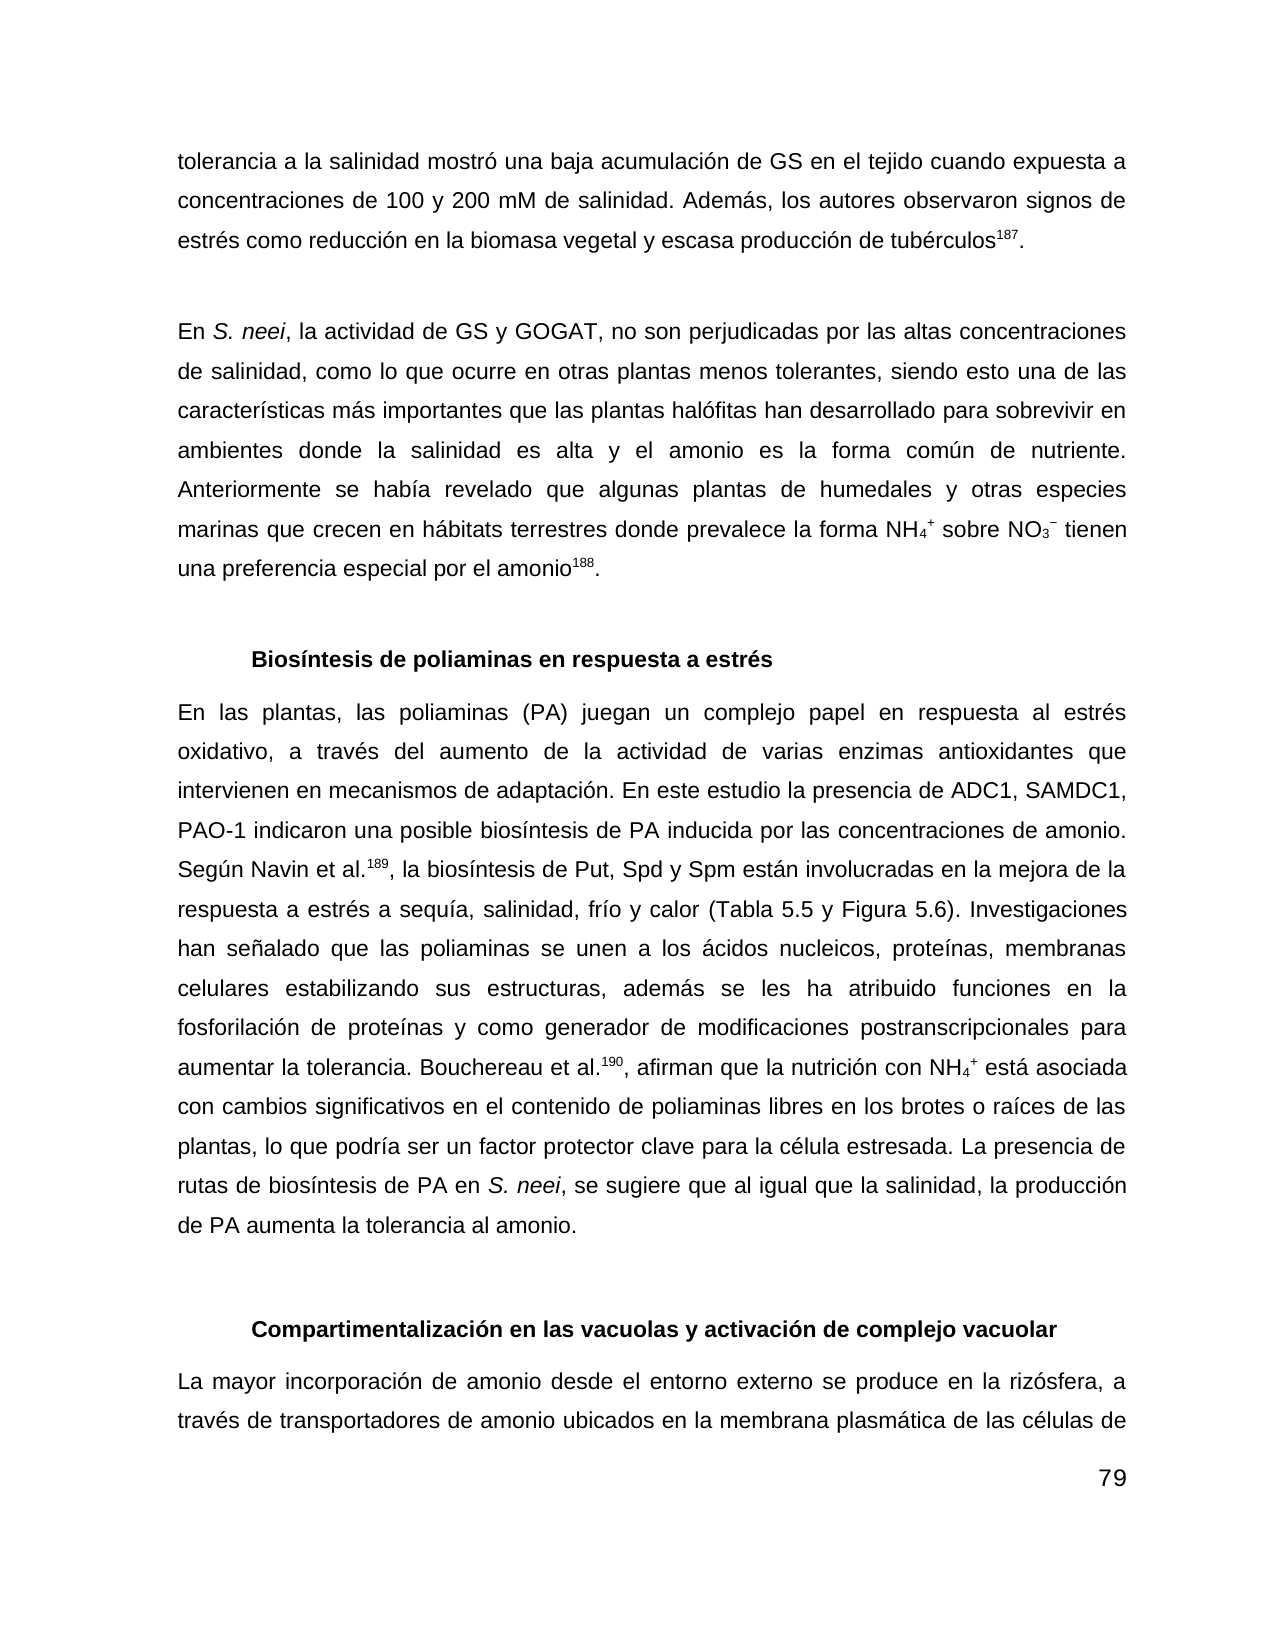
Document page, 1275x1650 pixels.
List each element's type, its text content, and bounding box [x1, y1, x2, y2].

text Compartimentalización en las vacuolas y activación de complejo vacuolar [251, 1316, 1127, 1342]
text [177, 148, 1127, 253]
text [177, 1368, 1127, 1433]
text En S. neei, la actividad de GS y GOGAT, no son perjudicadas por las altas concentraciones de salinidad, como lo que ocurre en otras plantas menos tolerantes, siendo esto una de las características más importantes que las plantas halófitas han desarrollado para sobrevivir en ambientes donde la salinidad es alta y el amonio es la forma común de nutriente. Anteriormente se había revelado que algunas plantas de humedales y otras especies marinas que crecen en hábitats terrestres donde prevalece la forma NH4+ sobre NO3− tienen una preferencia especial por el amonio188. [177, 318, 1127, 581]
text Biosíntesis de poliaminas en respuesta a estrés [251, 646, 1127, 673]
text En las plantas, las poliaminas (PA) juegan un complejo papel en respuesta al estrés oxidativo, a través del aumento de la actividad de varias enzimas antioxidantes que intervienen en mecanismos de adaptación. En este estudio la presencia de ADC1, SAMDC1, PAO-1 indicaron una posible biosíntesis de PA inducida por las concentraciones de amonio. Según Navin et al.189, la biosíntesis de Put, Spd y Spm están involucradas en la mejora de la respuesta a estrés a sequía, salinidad, frío y calor (Tabla 5.5 y Figura 5.6). Investigaciones han señalado que las poliaminas se unen a los ácidos nucleicos, proteínas, membranas celulares estabilizando sus estructuras, además se les ha atribuido funciones en la fosforilación de proteínas y como generador de modificaciones postranscripcionales para aumentar la tolerancia. Bouchereau et al.190, afirman que la nutrición con NH4+ está asociada con cambios significativos en el contenido de poliaminas libres en los brotes o raíces de las plantas, lo que podría ser un factor protector clave para la célula estresada. La presencia de rutas de biosíntesis de PA en S. neei, se sugiere que al igual que la salinidad, la producción de PA aumenta la tolerancia al amonio. [177, 698, 1127, 1238]
